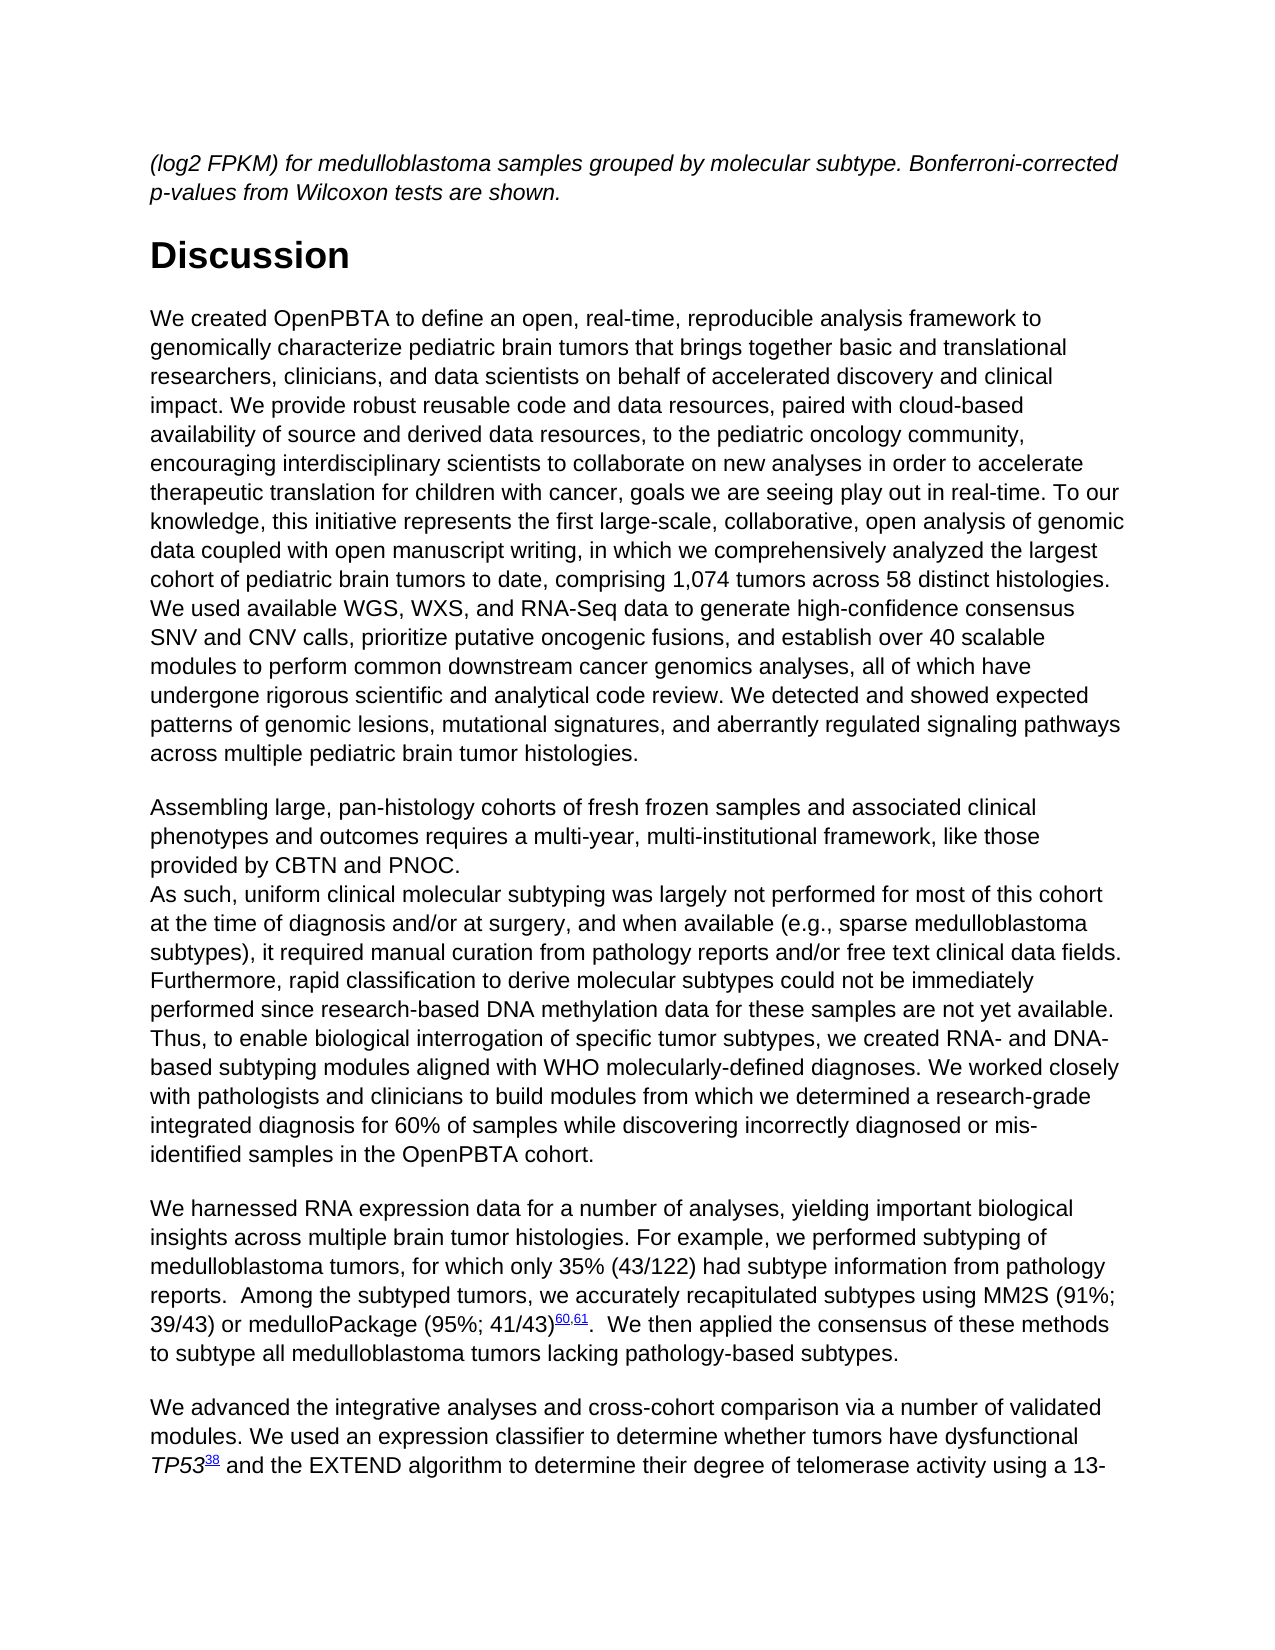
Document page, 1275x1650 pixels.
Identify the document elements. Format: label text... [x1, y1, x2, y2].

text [150, 1394, 1125, 1478]
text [150, 150, 1125, 205]
text Assembling large, pan-histology cohorts of fresh frozen samples and associated clinical phenotypes and outcomes requires a multi-year, multi-institutional framework, like those provided by CBTN and PNOC. As such, uniform clinical molecular subtyping was largely not performed for most of this cohort at the time of diagnosis and/or at surgery, and when available (e.g., sparse medulloblastoma subtypes), it required manual curation from pathology reports and/or free text clinical data fields. Furthermore, rapid classification to derive molecular subtypes could not be immediately performed since research-based DNA methylation data for these samples are not yet available. Thus, to enable biological interrogation of specific tumor subtypes, we created RNA- and DNA-based subtyping modules aligned with WHO molecularly-defined diagnoses. We worked closely with pathologists and clinicians to build modules from which we determined a research-grade integrated diagnosis for 60% of samples while discovering incorrectly diagnosed or mis-identified samples in the OpenPBTA cohort. [150, 794, 1125, 1167]
subtitle Discussion [150, 233, 1125, 276]
text We created OpenPBTA to define an open, real-time, reproducible analysis framework to genomically characterize pediatric brain tumors that brings together basic and translational researchers, clinicians, and data scientists on behalf of accelerated discovery and clinical impact. We provide robust reusable code and data resources, paired with cloud-based availability of source and derived data resources, to the pediatric oncology community, encouraging interdisciplinary scientists to collaborate on new analyses in order to accelerate therapeutic translation for children with cancer, goals we are seeing play out in real-time. To our knowledge, this initiative represents the first large-scale, collaborative, open analysis of genomic data coupled with open manuscript writing, in which we comprehensively analyzed the largest cohort of pediatric brain tumors to date, comprising 1,074 tumors across 58 distinct histologies. We used available WGS, WXS, and RNA-Seq data to generate high-confidence consensus SNV and CNV calls, prioritize putative oncogenic fusions, and establish over 40 scalable modules to perform common downstream cancer genomics analyses, all of which have undergone rigorous scientific and analytical code review. We detected and showed expected patterns of genomic lesions, mutational signatures, and aberrantly regulated signaling pathways across multiple pediatric brain tumor histologies. [150, 305, 1125, 766]
text We harnessed RNA expression data for a number of analyses, yielding important biological insights across multiple brain tumor histologies. For example, we performed subtyping of medulloblastoma tumors, for which only 35% (43/122) had subtype information from pathology reports. Among the subtyped tumors, we accurately recapitulated subtypes using MM2S (91%; 39/43) or medulloPackage (95%; 41/43)60,61. We then applied the consensus of these methods to subtype all medulloblastoma tumors lacking pathology-based subtypes. [150, 1195, 1125, 1366]
